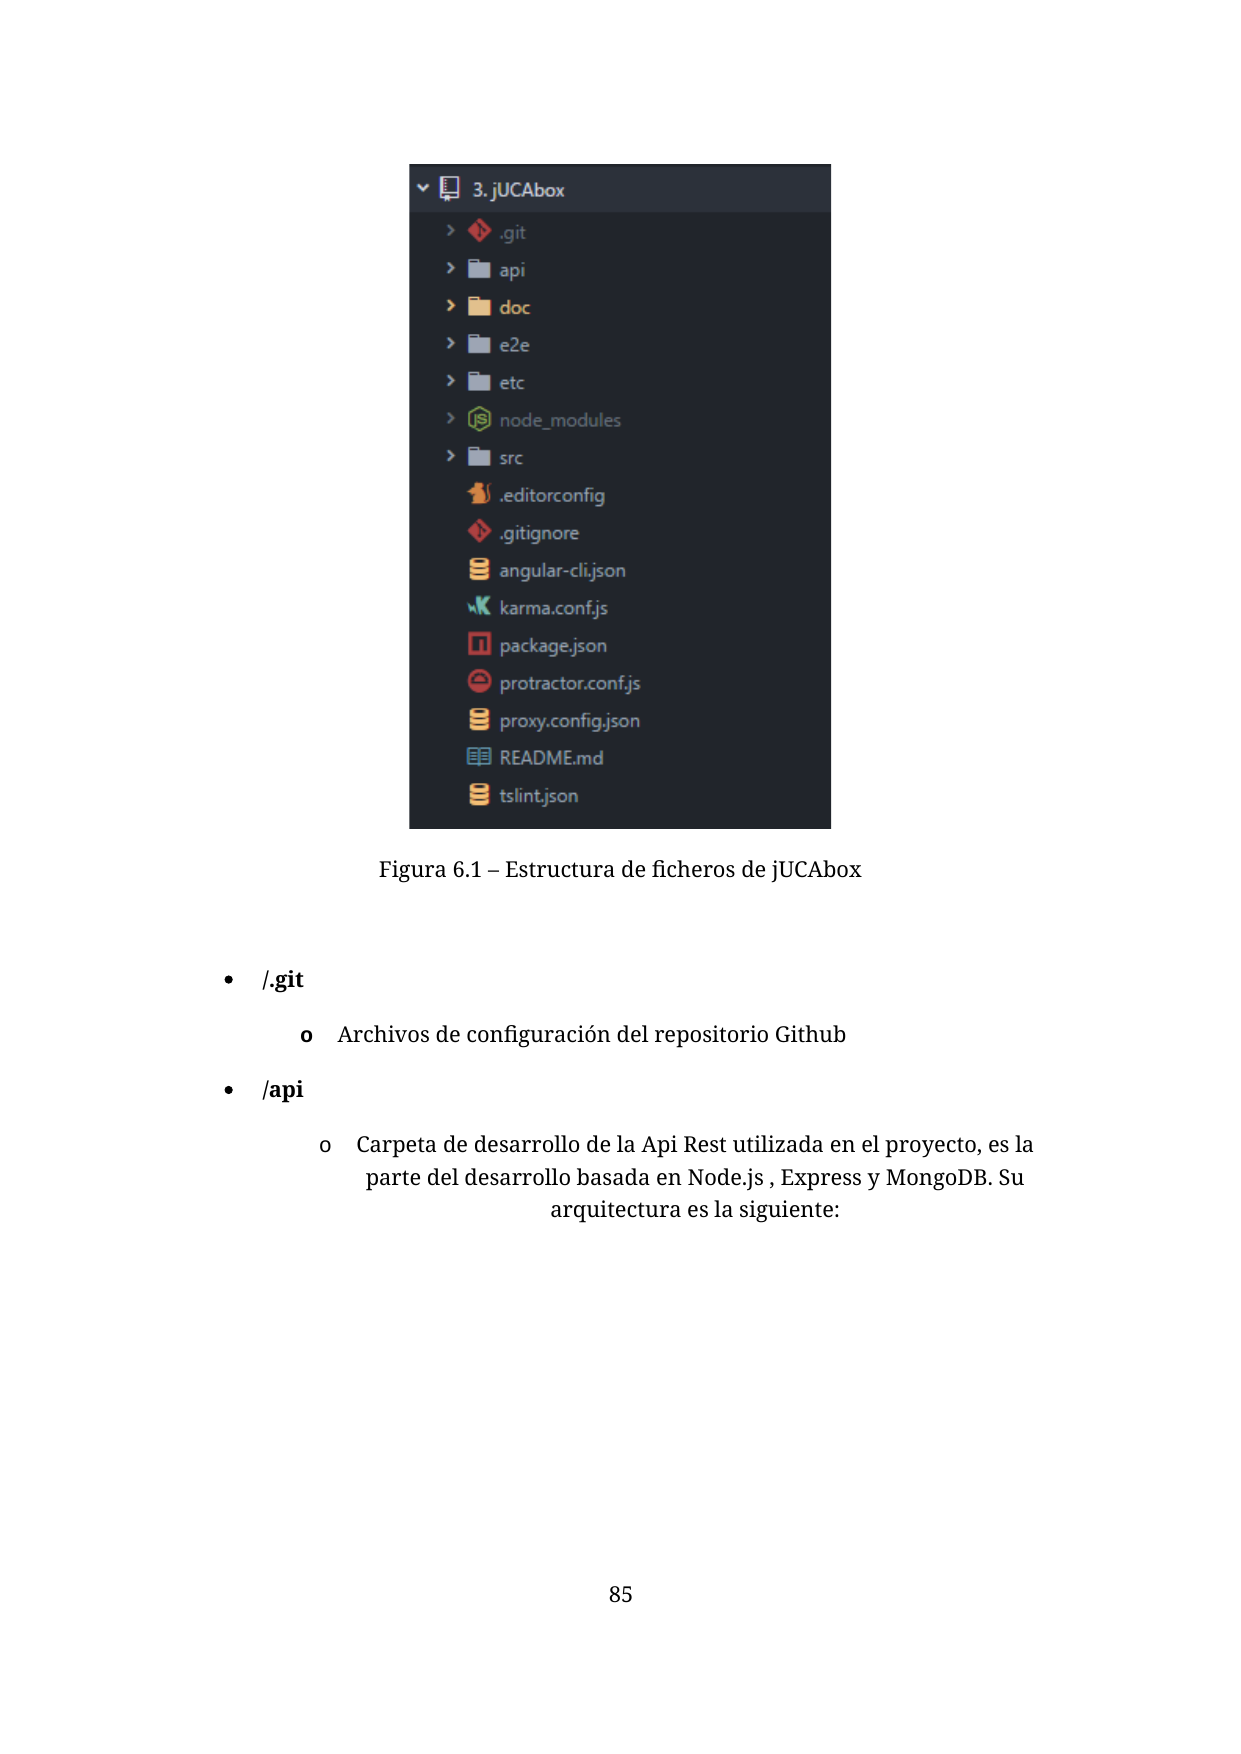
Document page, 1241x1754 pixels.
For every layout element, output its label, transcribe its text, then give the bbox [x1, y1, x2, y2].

picture [409, 164, 832, 829]
list Archivos de configuración del repositorio Github [300, 1019, 1053, 1049]
text Figura 6.1 – Estructura de ficheros de jUCAbox [187, 854, 1053, 884]
list /.git [225, 964, 1053, 994]
list /api [225, 1074, 1053, 1104]
list Carpeta de desarrollo de la Api Rest utilizada en el proyecto, es la parte del desarrollo basada en Node.js , Express y MongoDB. Su arquitectura es la siguiente: [300, 1129, 1053, 1223]
